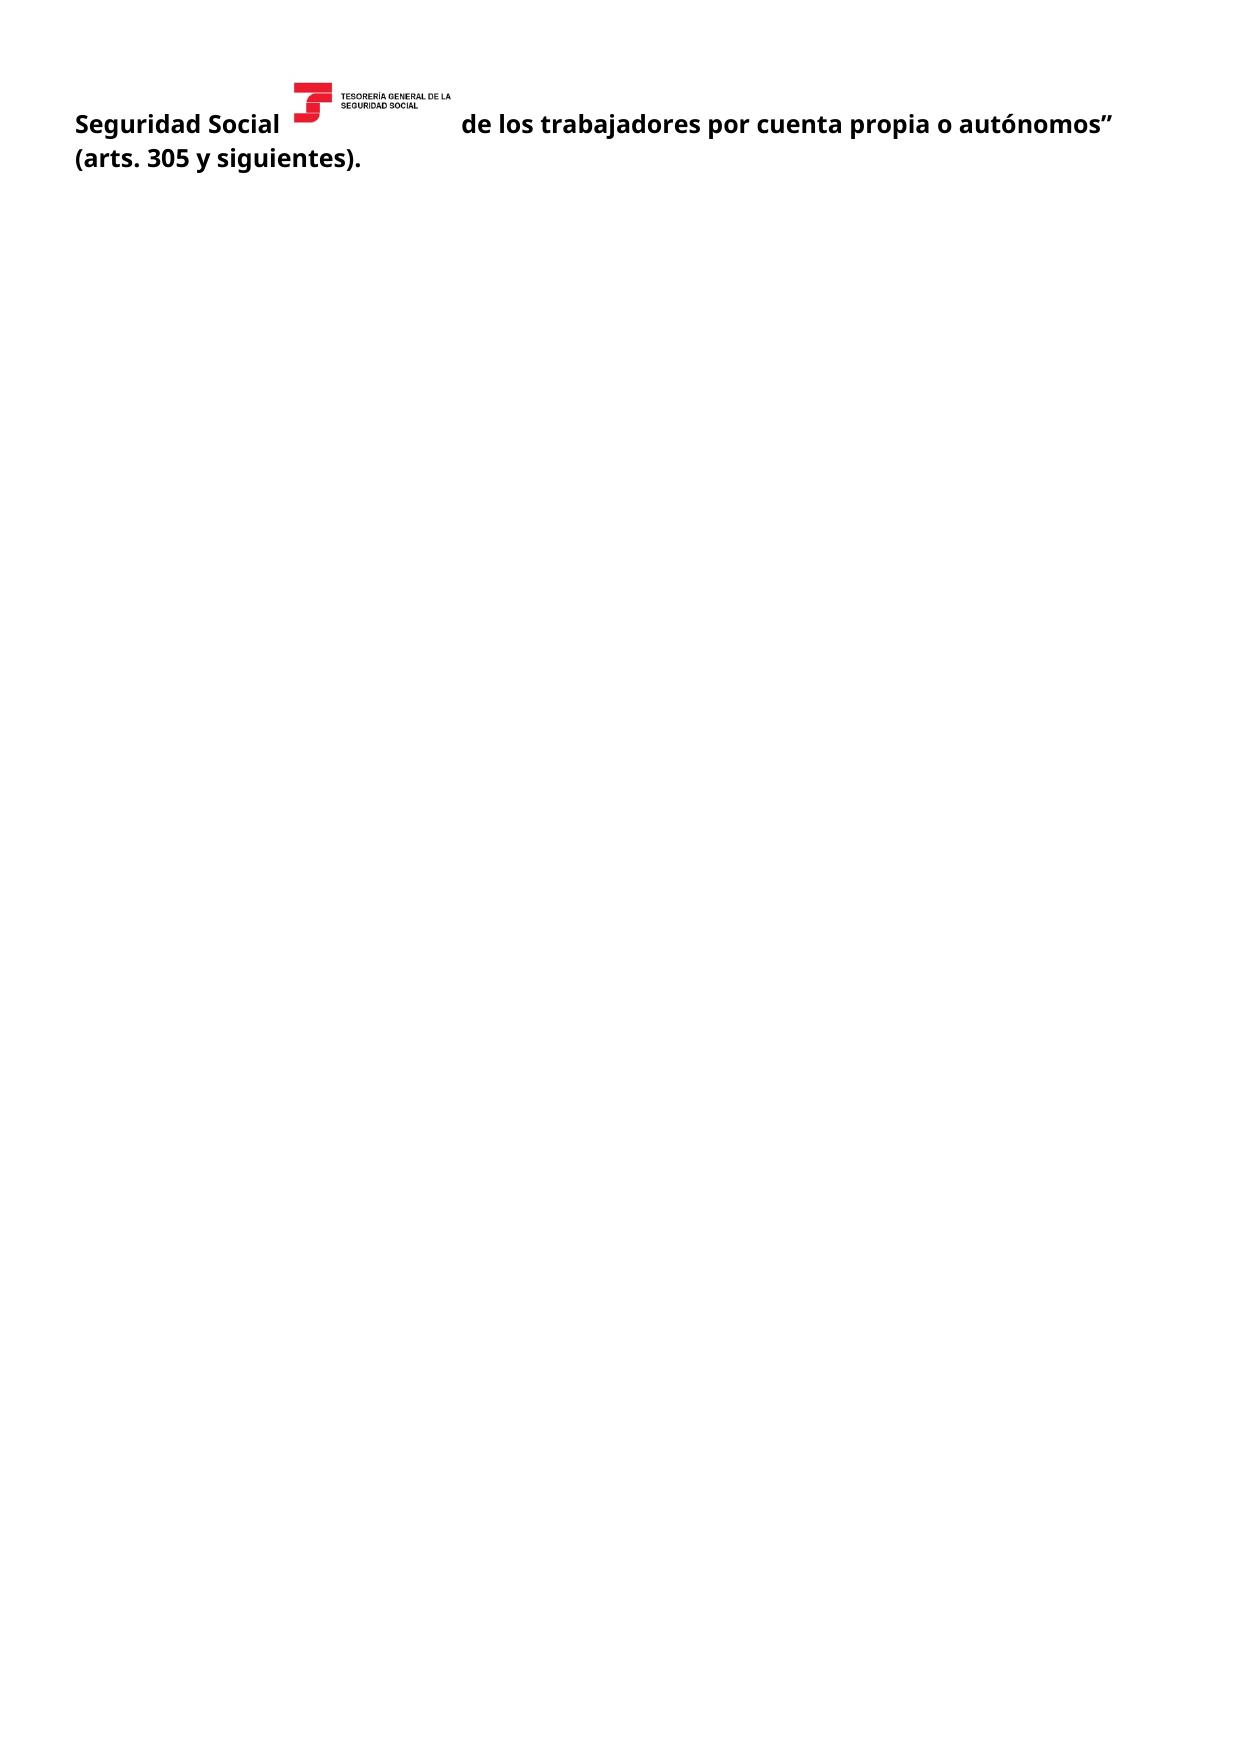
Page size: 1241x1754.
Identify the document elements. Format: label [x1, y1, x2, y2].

picture [287, 75, 455, 134]
text [75, 75, 1165, 175]
